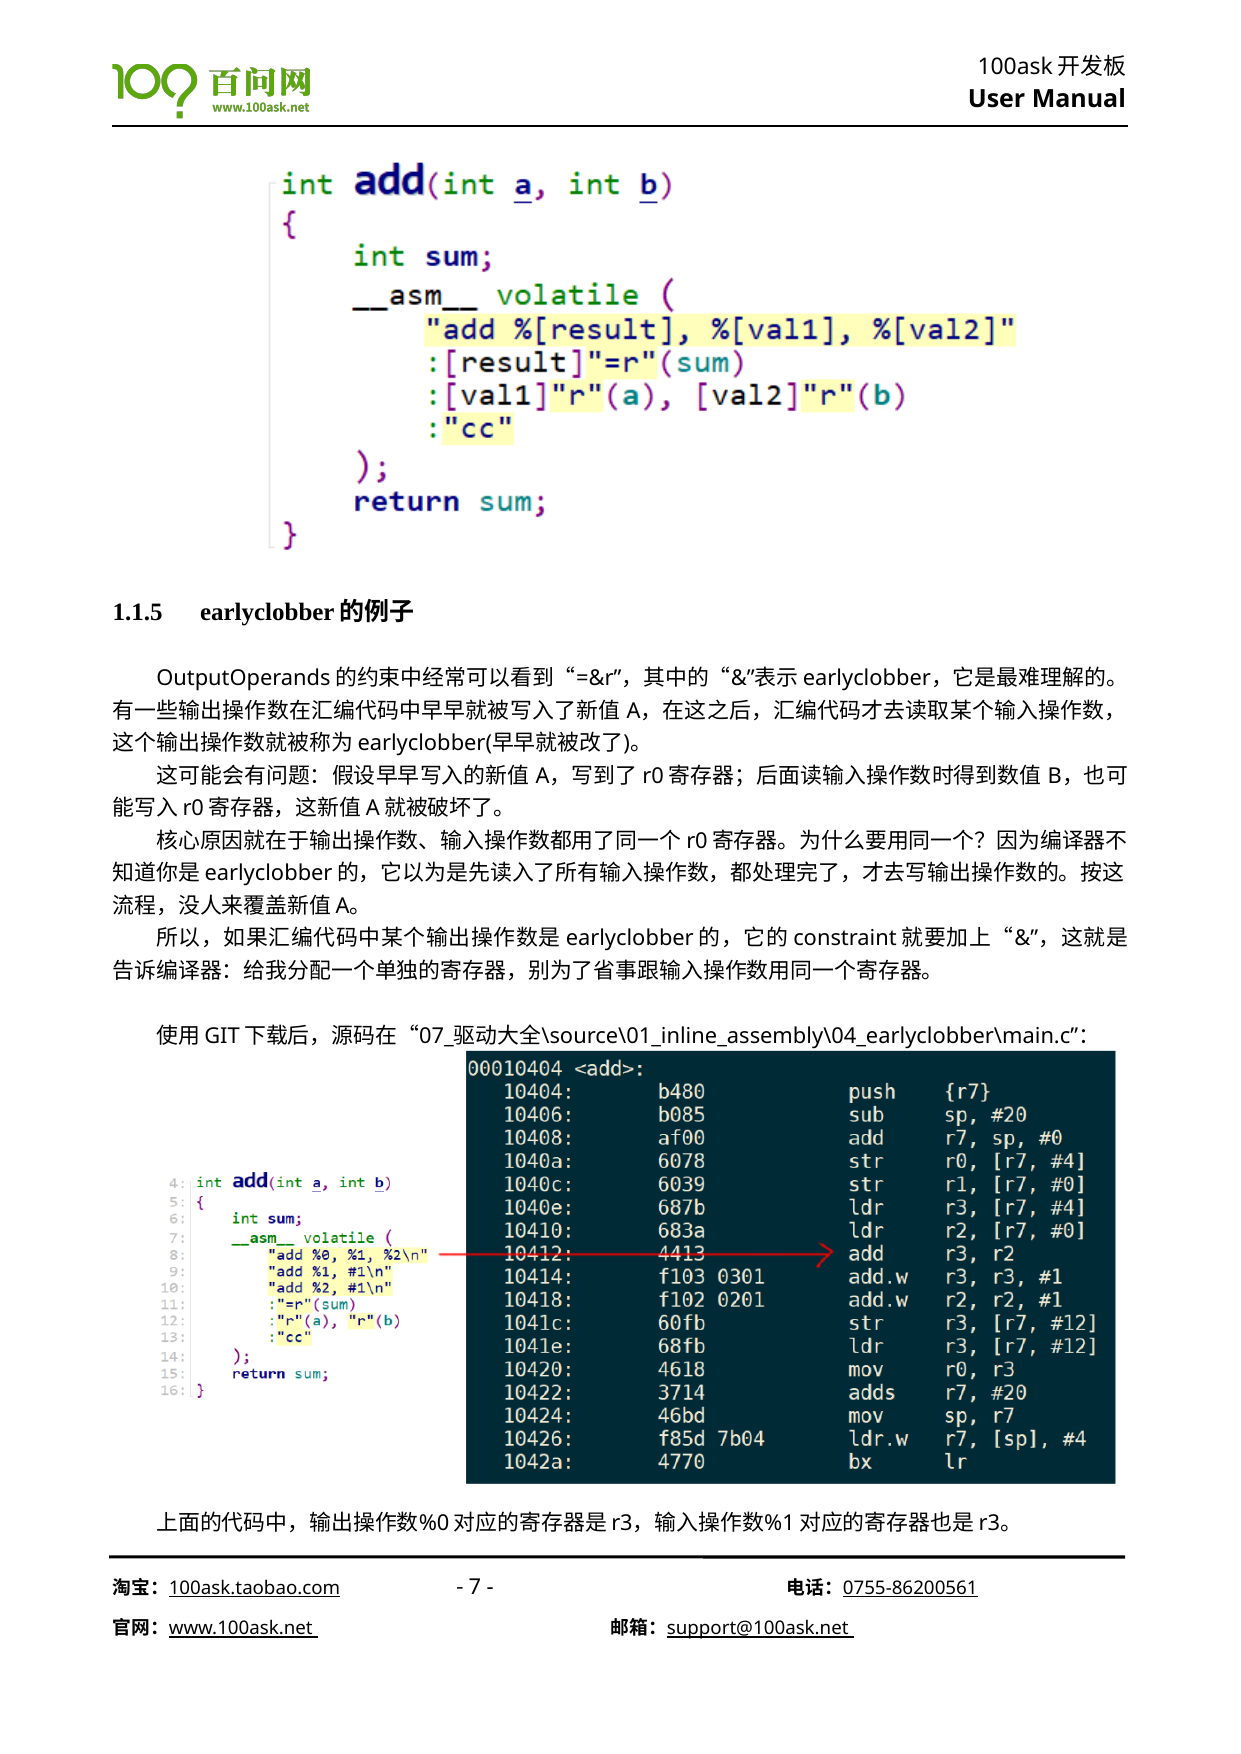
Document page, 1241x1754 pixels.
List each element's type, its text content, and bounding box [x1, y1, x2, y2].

picture [671, 1177, 680, 1191]
picture [958, 1246, 965, 1254]
picture [506, 1084, 513, 1098]
picture [1017, 1385, 1023, 1395]
picture [957, 1385, 966, 1395]
picture [516, 1084, 525, 1098]
picture [528, 1154, 549, 1167]
picture [863, 1245, 871, 1260]
picture [506, 1339, 511, 1352]
picture [850, 1391, 859, 1399]
picture [957, 1154, 966, 1167]
picture [685, 1385, 692, 1399]
picture [957, 1223, 966, 1237]
picture [957, 1292, 965, 1306]
picture [540, 1362, 549, 1376]
picture [946, 1453, 953, 1468]
picture [516, 1200, 525, 1214]
picture [874, 1088, 882, 1098]
picture [528, 1130, 549, 1143]
picture [865, 1178, 870, 1191]
text 核心原因就在于输出操作数、输入操作数都用了同一个r0寄存器。为什么要用同一个？因为编译器不知道你是earlyclobber的，它以为是先读入了所有输入操作数，都处理完了，才去写输出操作数的。按这流程，没人来覆盖新值A。 [112, 822, 1128, 920]
picture [615, 1060, 620, 1075]
picture [506, 1454, 513, 1468]
picture [850, 1182, 858, 1191]
picture [516, 1130, 525, 1143]
text OutputOperands的约束中经常可以看到“=&r”，其中的“&”表示earlyclobber，它是最难理解的。有一些输出操作数在汇编代码中早早就被写入了新值A，在这之后，汇编代码才去读取某个输入操作数，这个输出操作数就被称为earlyclobber(早早就被改了)。 [112, 660, 1128, 757]
picture [982, 1083, 988, 1101]
picture [516, 1269, 525, 1283]
picture [732, 1269, 739, 1276]
picture [874, 1412, 882, 1422]
picture [506, 1107, 511, 1121]
picture [1018, 1107, 1026, 1120]
picture [540, 1061, 549, 1075]
picture [696, 1278, 704, 1283]
picture [877, 1269, 882, 1283]
picture [850, 1159, 858, 1167]
picture [719, 1431, 728, 1442]
picture [516, 1223, 525, 1237]
picture [1066, 1200, 1072, 1214]
picture [896, 1435, 907, 1445]
picture [957, 1315, 966, 1324]
picture [588, 1065, 597, 1075]
picture [1005, 1269, 1013, 1276]
picture [470, 1061, 487, 1075]
picture [671, 1339, 680, 1352]
picture [660, 1083, 666, 1098]
text 使用GIT下载后，源码在“07_驱动大全\source\01_inline_assembly\04_earlyclobber\main.c”： [112, 1017, 1128, 1050]
picture [850, 1453, 858, 1468]
picture [667, 1107, 680, 1120]
picture [542, 1223, 549, 1237]
picture [695, 1269, 703, 1277]
picture [516, 1177, 525, 1191]
text 这可能会有问题：假设早早写入的新值A，写到了r0寄存器；后面读输入操作数时得到数值B，也可能写入r0寄存器，这新值A就被破坏了。 [112, 757, 1128, 822]
picture [528, 1084, 549, 1098]
picture [528, 1107, 548, 1120]
picture [516, 1385, 525, 1399]
picture [671, 1454, 680, 1463]
picture [506, 1130, 511, 1144]
picture [556, 1363, 561, 1374]
picture [1040, 1271, 1050, 1283]
picture [1006, 1385, 1013, 1395]
picture [671, 1223, 680, 1237]
text 所以，如果汇编代码中某个输出操作数是earlyclobber的，它的constraint就要加上“&”，这就是告诉编译器：给我分配一个单独的寄存器，别为了省事跟输入操作数用同一个寄存器。 [112, 920, 1128, 985]
picture [1090, 1315, 1094, 1332]
picture [507, 1223, 513, 1237]
picture [1065, 1177, 1073, 1191]
picture [516, 1454, 525, 1468]
picture [696, 1107, 703, 1115]
picture [1005, 1107, 1013, 1121]
picture [719, 1269, 727, 1283]
picture [994, 1136, 1001, 1143]
picture [260, 154, 1024, 556]
picture [506, 1061, 513, 1075]
picture [755, 1431, 764, 1445]
picture [507, 1200, 513, 1214]
picture [506, 1431, 513, 1445]
picture [850, 1088, 859, 1102]
picture [540, 1177, 549, 1191]
picture [1031, 1430, 1035, 1447]
text 上面的代码中，输出操作数%0对应的寄存器是r3，输入操作数%1对应的寄存器也是r3。 [112, 1505, 1128, 1537]
picture [958, 1209, 966, 1214]
picture [896, 1273, 907, 1283]
picture [896, 1296, 906, 1306]
picture [659, 1227, 665, 1234]
picture [516, 1292, 525, 1305]
picture [1054, 1292, 1059, 1306]
picture [541, 1292, 546, 1306]
picture [996, 1315, 1000, 1332]
picture [887, 1389, 894, 1399]
picture [671, 1431, 680, 1444]
picture [850, 1430, 854, 1443]
picture [1076, 1315, 1084, 1326]
picture [506, 1154, 511, 1167]
picture [695, 1199, 703, 1214]
picture [996, 1153, 1000, 1170]
picture [695, 1227, 704, 1237]
picture [541, 1269, 548, 1283]
picture [506, 1292, 511, 1306]
picture [507, 1408, 513, 1422]
picture [850, 1199, 854, 1211]
picture [667, 1084, 680, 1098]
picture [992, 1109, 1003, 1120]
picture [541, 1339, 546, 1352]
picture [684, 1407, 690, 1422]
picture [863, 1458, 868, 1467]
picture [685, 1362, 692, 1376]
picture [516, 1107, 525, 1120]
picture [994, 1387, 1001, 1397]
picture [699, 1385, 703, 1399]
picture [1005, 1292, 1013, 1306]
picture [156, 1050, 1116, 1486]
picture [540, 1454, 549, 1462]
picture [863, 1222, 871, 1237]
picture [601, 1060, 609, 1075]
picture [959, 1177, 966, 1191]
picture [850, 1250, 859, 1260]
picture [864, 1268, 871, 1283]
picture [946, 1412, 953, 1420]
picture [862, 1088, 871, 1098]
picture [1054, 1269, 1061, 1283]
picture [850, 1321, 858, 1329]
picture [506, 1315, 511, 1329]
picture [695, 1130, 704, 1144]
picture [1079, 1176, 1083, 1193]
picture [948, 1083, 953, 1101]
picture [685, 1130, 692, 1143]
picture [877, 1245, 882, 1260]
picture [493, 1061, 501, 1075]
picture [996, 1199, 1000, 1216]
picture [662, 1430, 668, 1445]
picture [671, 1385, 680, 1394]
picture [672, 1269, 680, 1283]
picture [1090, 1338, 1094, 1355]
picture [996, 1222, 1000, 1239]
picture [1065, 1154, 1073, 1167]
picture [671, 1154, 680, 1167]
picture [1079, 1199, 1083, 1216]
picture [507, 1177, 513, 1191]
picture [671, 1201, 680, 1214]
picture [1051, 1155, 1061, 1167]
picture [958, 1278, 966, 1283]
picture [671, 1362, 680, 1376]
picture [695, 1154, 704, 1167]
picture [864, 1430, 871, 1445]
picture [1005, 1408, 1013, 1419]
picture [731, 1292, 740, 1300]
picture [1079, 1153, 1083, 1170]
picture [849, 1366, 859, 1376]
picture [1064, 1433, 1073, 1445]
picture [516, 1339, 525, 1352]
picture [695, 1084, 704, 1098]
picture [698, 1430, 704, 1445]
picture [957, 1269, 965, 1277]
picture [695, 1454, 704, 1468]
picture [876, 1366, 882, 1376]
picture [1052, 1223, 1073, 1237]
picture [996, 1338, 1000, 1355]
picture [738, 1269, 750, 1283]
picture [553, 1393, 561, 1399]
picture [957, 1431, 966, 1442]
picture [662, 1268, 668, 1283]
picture [850, 1273, 859, 1283]
picture [516, 1061, 525, 1075]
picture [671, 1315, 680, 1329]
picture [554, 1459, 561, 1468]
picture [1005, 1246, 1013, 1260]
picture [516, 1154, 525, 1167]
picture [957, 1130, 966, 1139]
picture [742, 1292, 750, 1305]
picture [506, 1269, 513, 1283]
picture [1005, 1435, 1013, 1445]
picture [540, 1431, 549, 1445]
picture [957, 1362, 966, 1376]
picture [516, 1431, 525, 1445]
picture [862, 1368, 871, 1376]
picture [1017, 1435, 1026, 1450]
subtitle 1.1.5 earlyclobber的例子 [112, 577, 1128, 642]
picture [507, 1362, 513, 1376]
picture [1017, 1223, 1026, 1228]
picture [877, 1384, 882, 1399]
picture [672, 1292, 677, 1306]
picture [960, 1339, 966, 1347]
picture [112, 64, 310, 124]
picture [686, 1182, 692, 1189]
picture [996, 1430, 1000, 1447]
picture [540, 1385, 549, 1399]
picture [695, 1178, 704, 1191]
picture [507, 1385, 513, 1399]
picture [850, 1112, 858, 1120]
picture [1079, 1222, 1083, 1239]
picture [516, 1362, 525, 1376]
picture [850, 1222, 854, 1234]
picture [863, 1199, 871, 1214]
picture [719, 1292, 727, 1305]
picture [1006, 1370, 1013, 1376]
picture [849, 1412, 859, 1422]
picture [863, 1384, 871, 1399]
picture [695, 1292, 703, 1306]
picture [516, 1315, 525, 1329]
picture [659, 1408, 680, 1422]
picture [516, 1408, 525, 1422]
picture [1040, 1294, 1050, 1306]
picture [1080, 1339, 1084, 1349]
picture [1051, 1317, 1061, 1329]
picture [540, 1408, 549, 1422]
picture [1040, 1130, 1061, 1144]
picture [540, 1200, 549, 1214]
picture [731, 1430, 750, 1445]
picture [1021, 1387, 1026, 1397]
picture [698, 1407, 704, 1422]
picture [996, 1176, 1000, 1193]
picture [541, 1315, 546, 1329]
